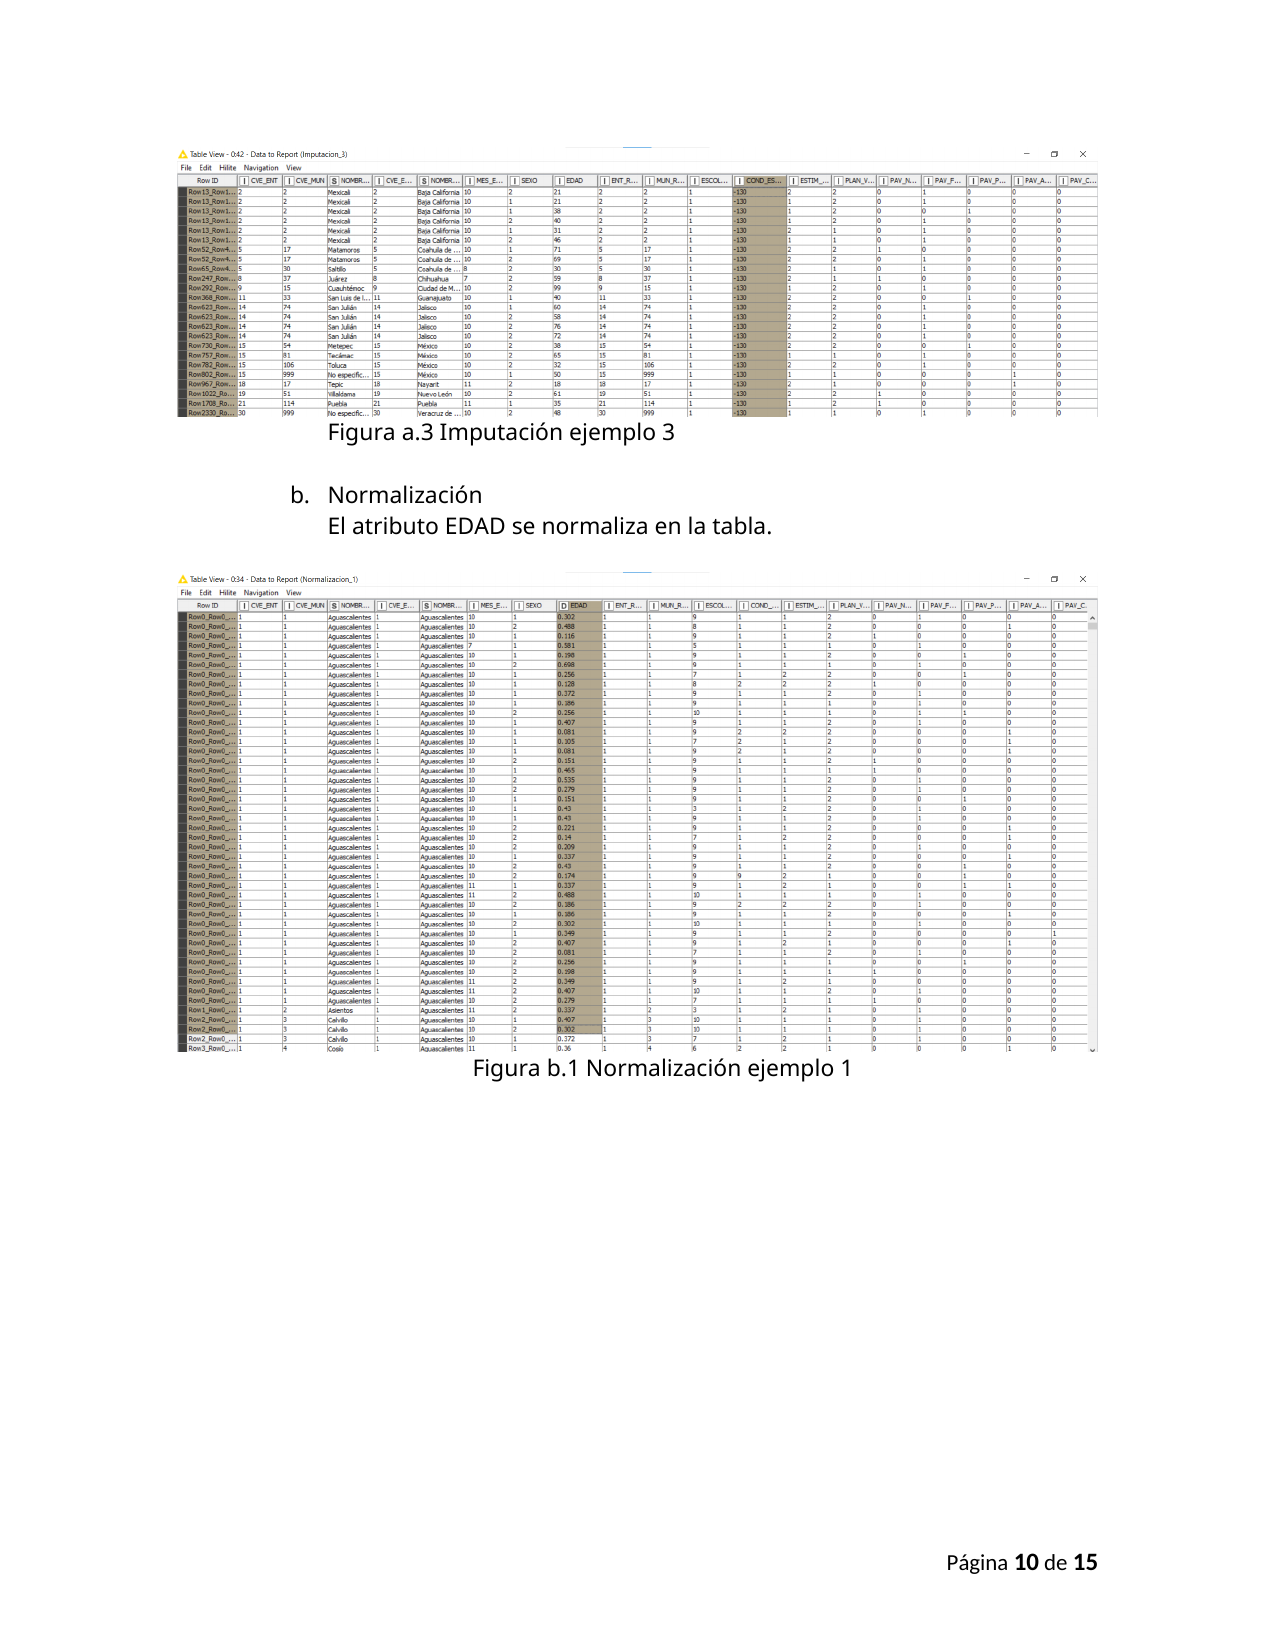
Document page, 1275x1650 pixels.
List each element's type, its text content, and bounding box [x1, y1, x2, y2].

picture [177, 147, 1098, 417]
list Normalización [290, 478, 1098, 510]
list Figura a.3 Imputación ejemplo 3 [327, 417, 1098, 447]
list Figura b.1 Normalización ejemplo 1 [327, 1052, 1098, 1083]
list El atributo EDAD se normaliza en la tabla. [327, 510, 1098, 541]
picture [177, 572, 1098, 1052]
